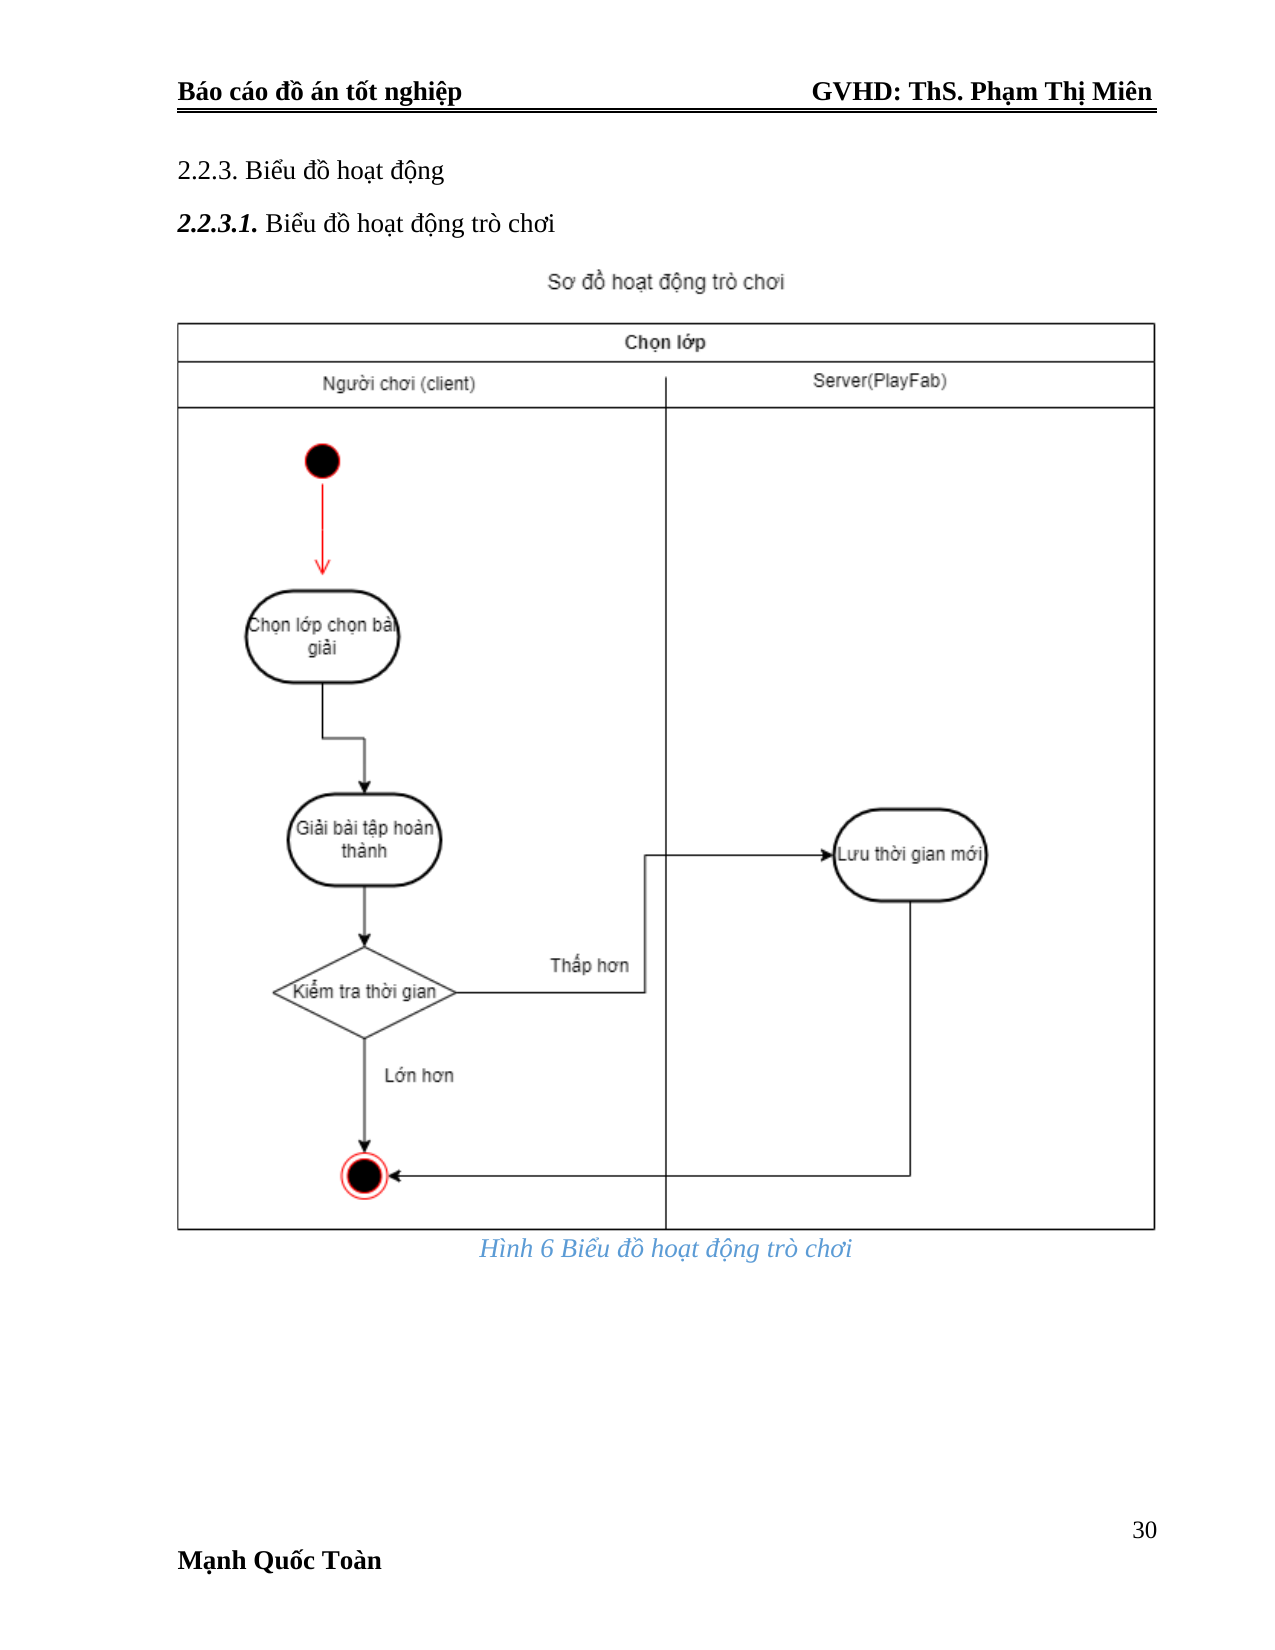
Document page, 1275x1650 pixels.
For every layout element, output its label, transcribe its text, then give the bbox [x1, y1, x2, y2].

text Hình 6 Biểu đồ hoạt động trò chơi [177, 1232, 1157, 1263]
picture [177, 260, 1157, 1232]
text Biểu đồ hoạt động trò chơi [177, 207, 1157, 238]
text Biểu đồ hoạt động [177, 154, 1157, 185]
